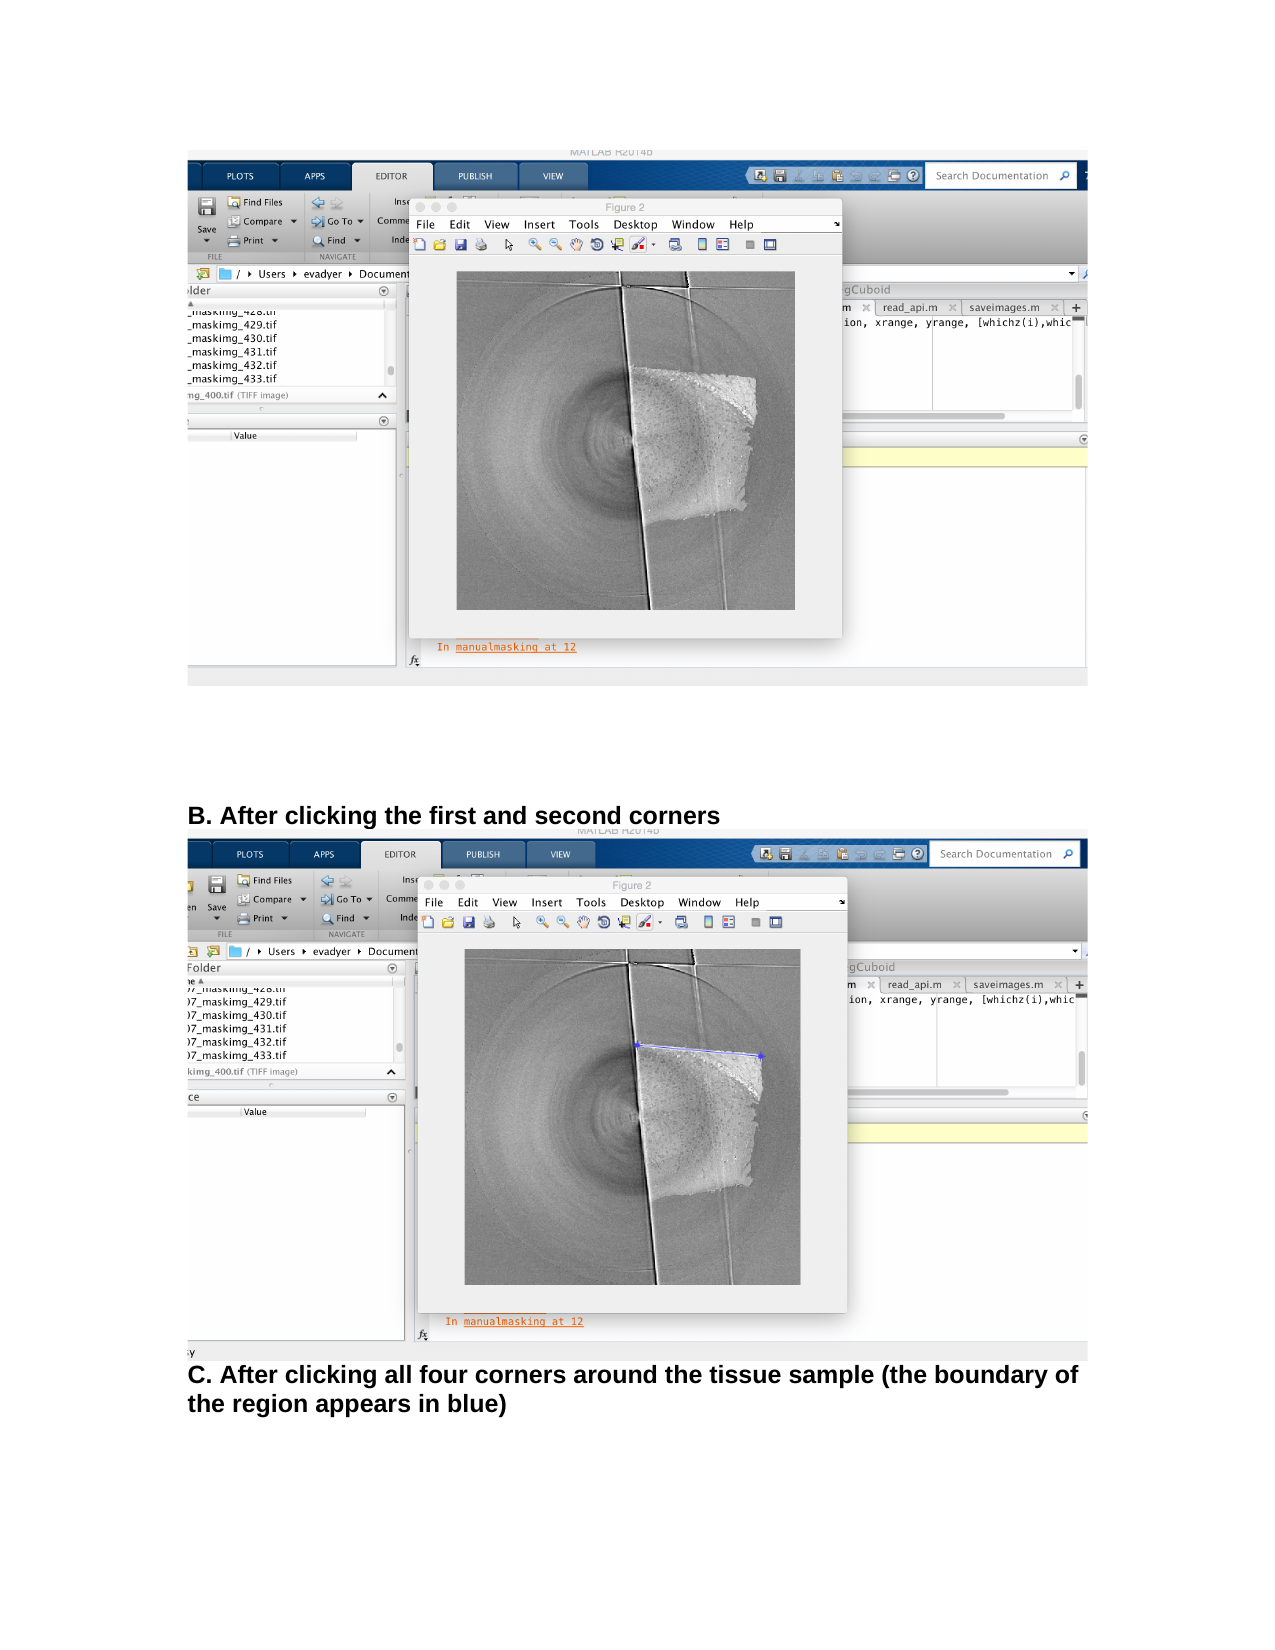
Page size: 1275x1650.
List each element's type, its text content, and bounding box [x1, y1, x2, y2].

text C. After clicking all four corners around the tissue sample (the boundary of the region appears in blue) [187, 1361, 1087, 1418]
picture [187, 150, 1088, 686]
picture [187, 829, 1088, 1361]
text B. After clicking the first and second corners [187, 801, 1087, 829]
